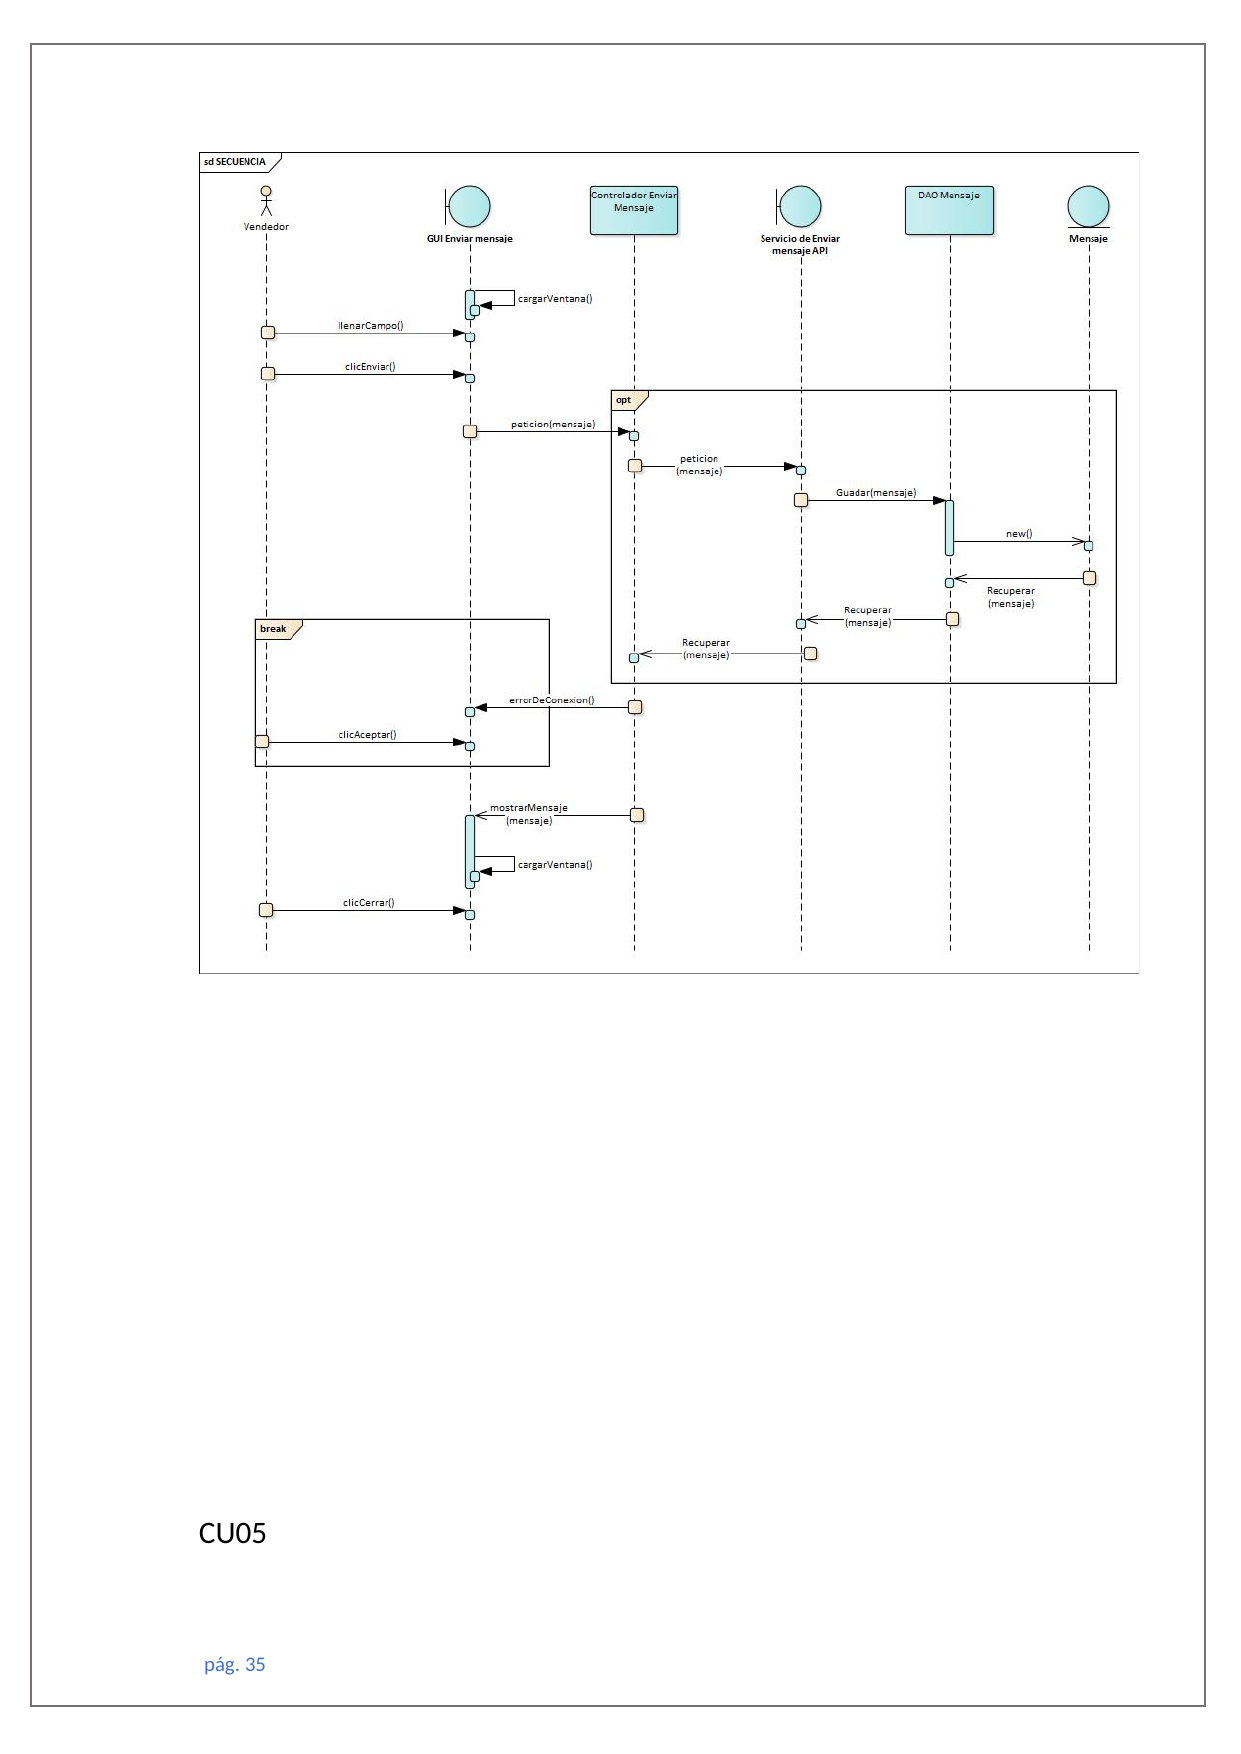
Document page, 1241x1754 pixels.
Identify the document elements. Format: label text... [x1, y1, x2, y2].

picture [198, 152, 1140, 974]
text CU05 [199, 1513, 1040, 1551]
